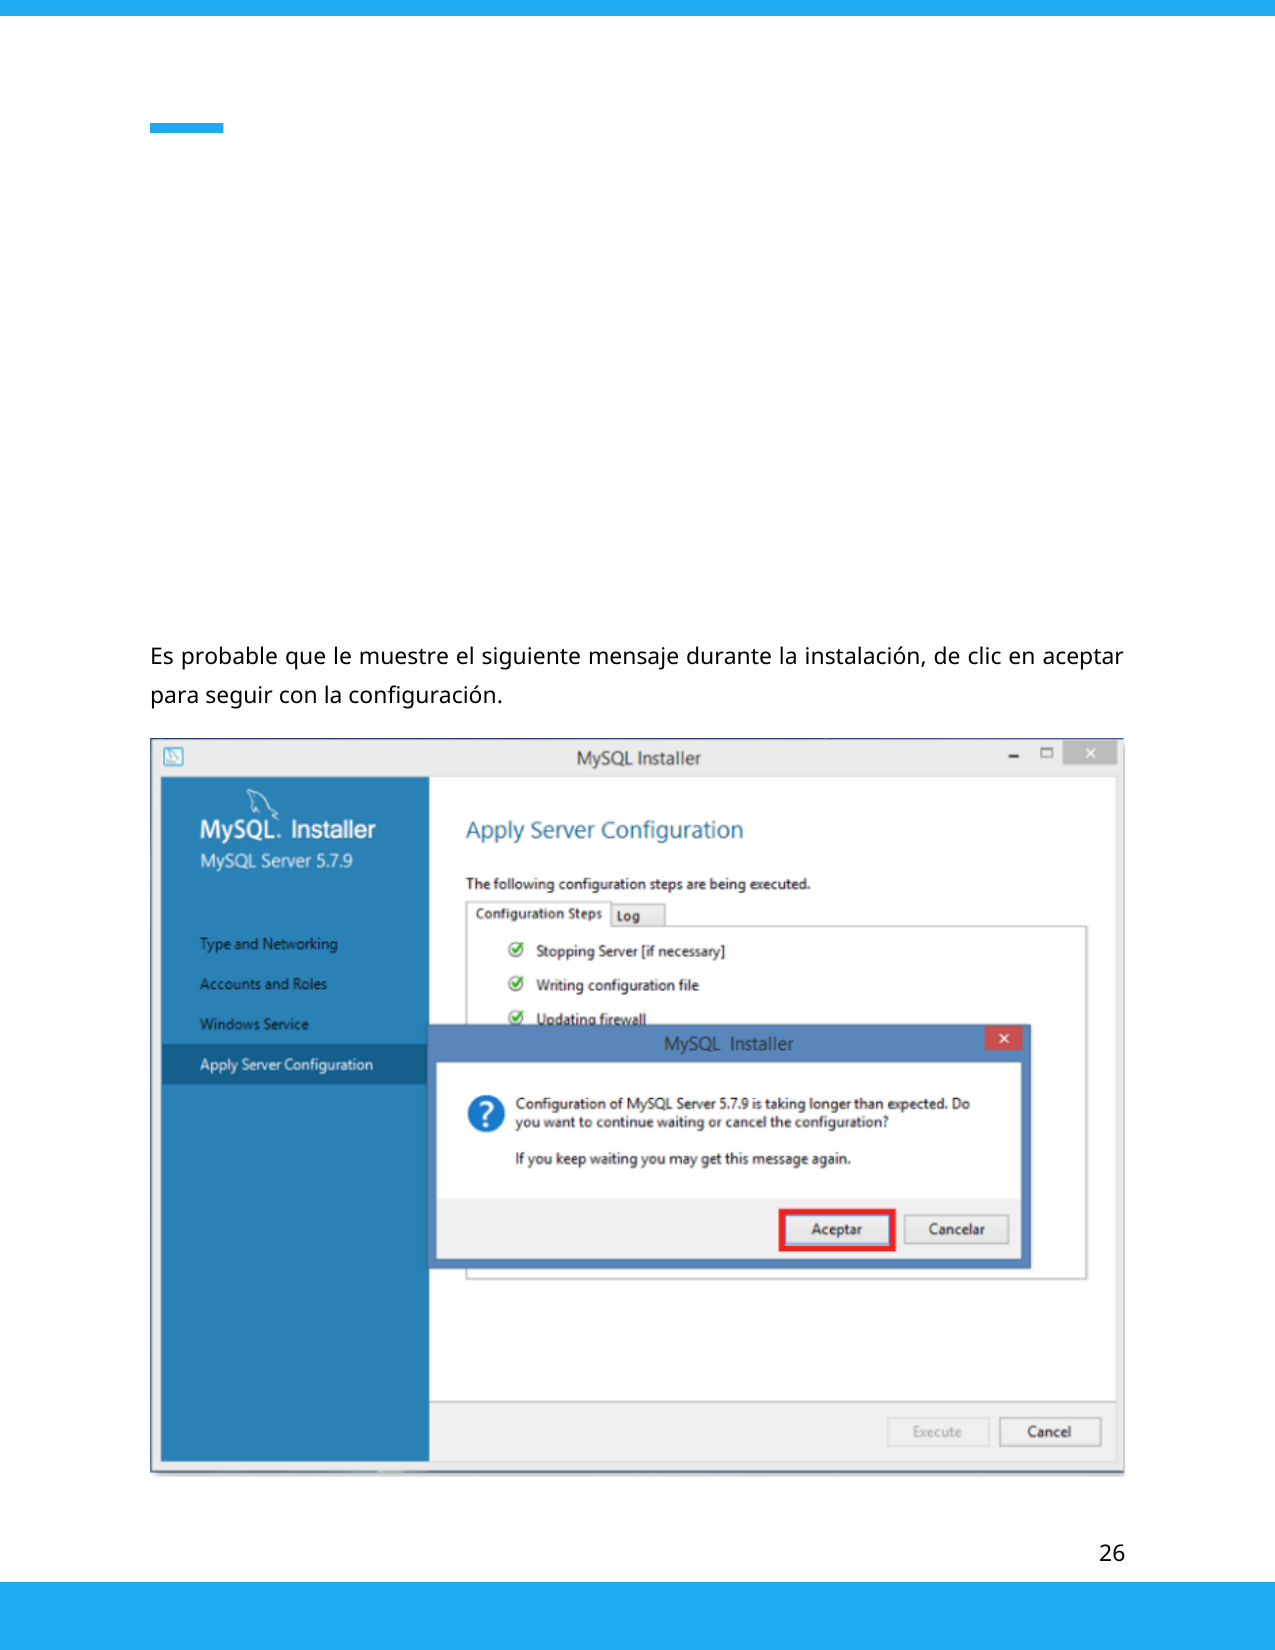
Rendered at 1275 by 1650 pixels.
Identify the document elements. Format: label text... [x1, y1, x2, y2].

picture [150, 738, 1125, 1477]
picture [150, 123, 224, 133]
picture [0, 0, 1275, 16]
picture [0, 1582, 1275, 1650]
text Es probable que le muestre el siguiente mensaje durante la instalación, de clic en aceptar para seguir con la configuración. [150, 640, 1125, 710]
